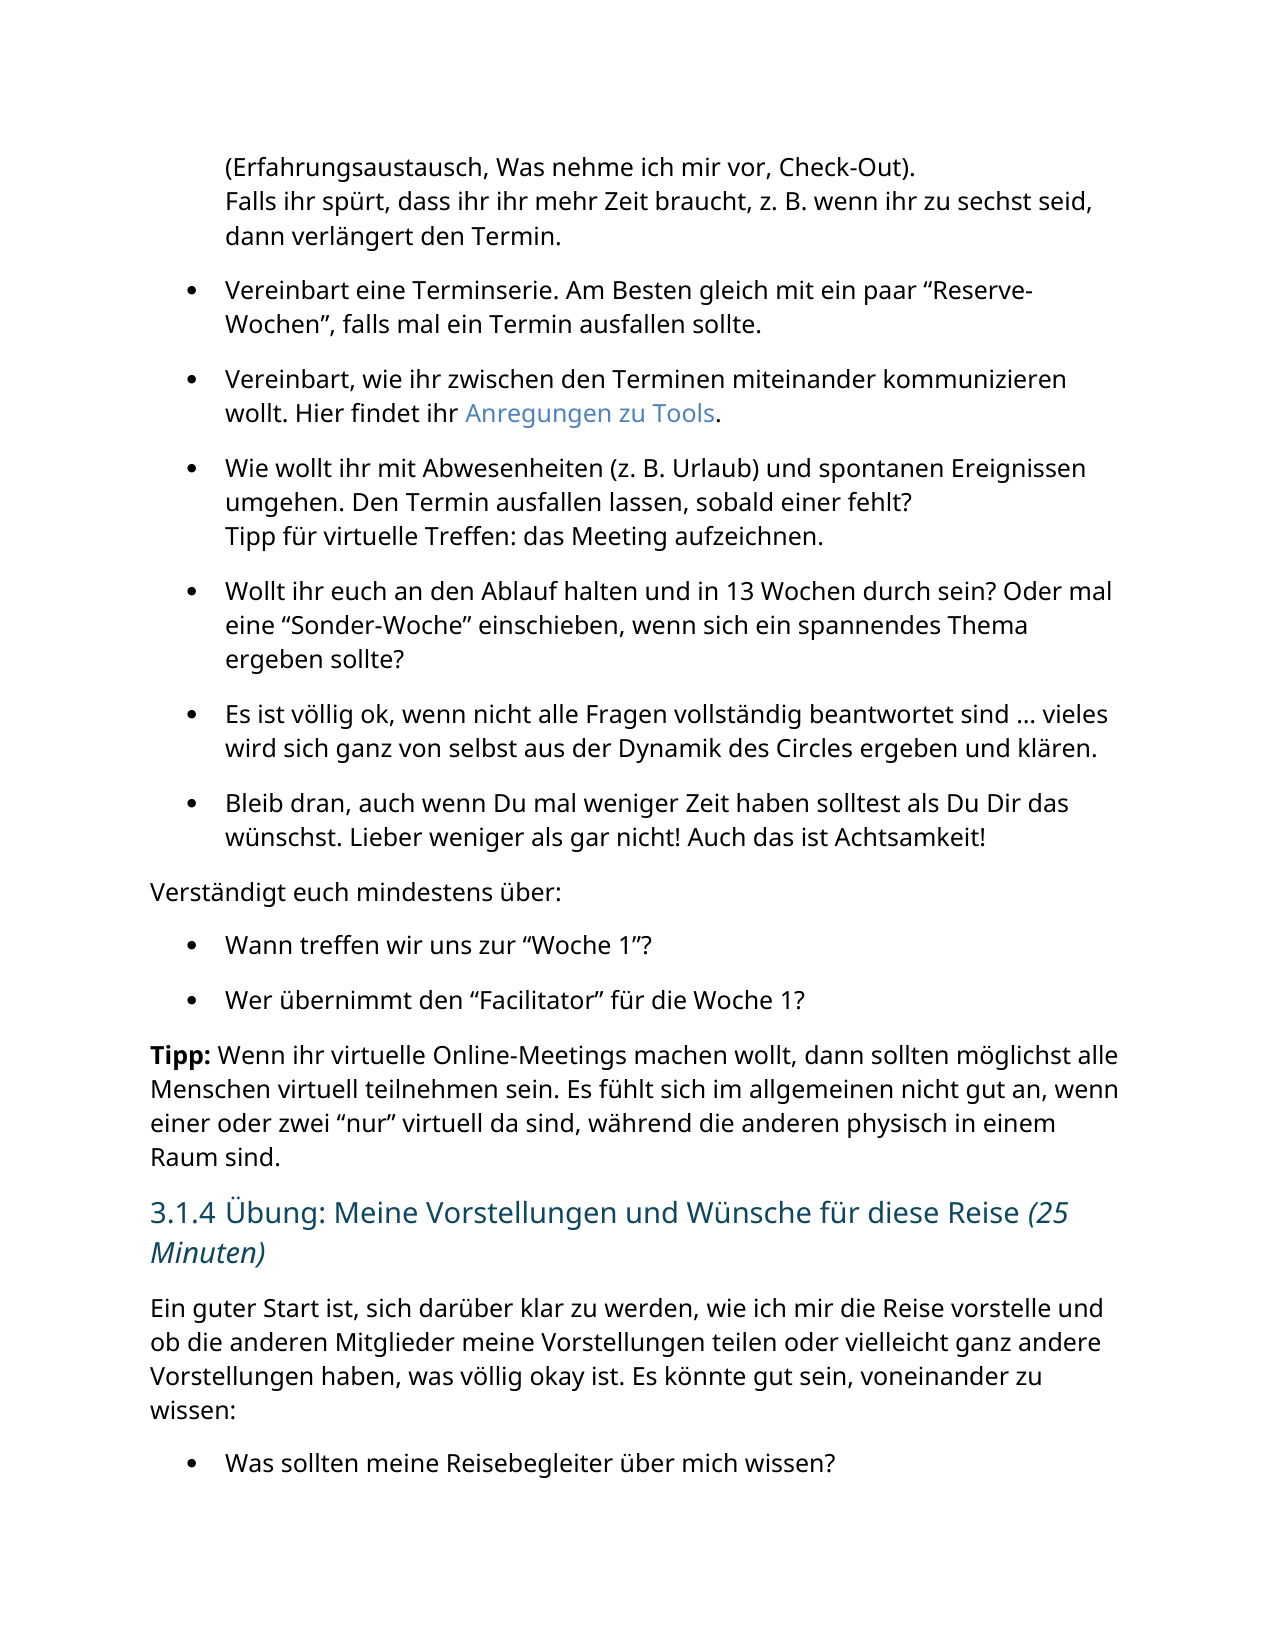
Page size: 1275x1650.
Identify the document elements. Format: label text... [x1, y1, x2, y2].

subtitle 3.1.4 Übung: Meine Vorstellungen und Wünsche für diese Reise (25 Minuten) [150, 1192, 1125, 1272]
list Es ist völlig ok, wenn nicht alle Fragen vollständig beantwortet sind … vieles wird sich ganz von selbst aus der Dynamik des Circles ergeben und klären. [187, 697, 1125, 765]
text Verständigt euch mindestens über: [150, 875, 1125, 909]
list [187, 150, 1125, 252]
list Wann treffen wir uns zur “Woche 1”? [187, 928, 1125, 962]
list Vereinbart, wie ihr zwischen den Terminen miteinander kommunizieren wollt. Hier findet ihr Anregungen zu Tools. [187, 362, 1125, 430]
list Vereinbart eine Terminserie. Am Besten gleich mit ein paar “Reserve-Wochen”, falls mal ein Termin ausfallen sollte. [187, 273, 1125, 341]
list Wollt ihr euch an den Ablauf halten und in 13 Wochen durch sein? Oder mal eine “Sonder-Woche” einschieben, wenn sich ein spannendes Thema ergeben sollte? [187, 574, 1125, 676]
list Bleib dran, auch wenn Du mal weniger Zeit haben solltest als Du Dir das wünschst. Lieber weniger als gar nicht! Auch das ist Achtsamkeit! [187, 786, 1125, 854]
text Ein guter Start ist, sich darüber klar zu werden, wie ich mir die Reise vorstelle und ob die anderen Mitglieder meine Vorstellungen teilen oder vielleicht ganz andere Vorstellungen haben, was völlig okay ist. Es könnte gut sein, voneinander zu wissen: [150, 1291, 1125, 1427]
list Was sollten meine Reisebegleiter über mich wissen? [187, 1446, 1125, 1480]
list Wer übernimmt den “Facilitator” für die Woche 1? [187, 983, 1125, 1017]
text Tipp: Wenn ihr virtuelle Online-Meetings machen wollt, dann sollten möglichst alle Menschen virtuell teilnehmen sein. Es fühlt sich im allgemeinen nicht gut an, wenn einer oder zwei “nur” virtuell da sind, während die anderen physisch in einem Raum sind. [150, 1037, 1125, 1174]
list Wie wollt ihr mit Abwesenheiten (z. B. Urlaub) und spontanen Ereignissen umgehen. Den Termin ausfallen lassen, sobald einer fehlt? Tipp für virtuelle Treffen: das Meeting aufzeichnen. [187, 451, 1125, 553]
